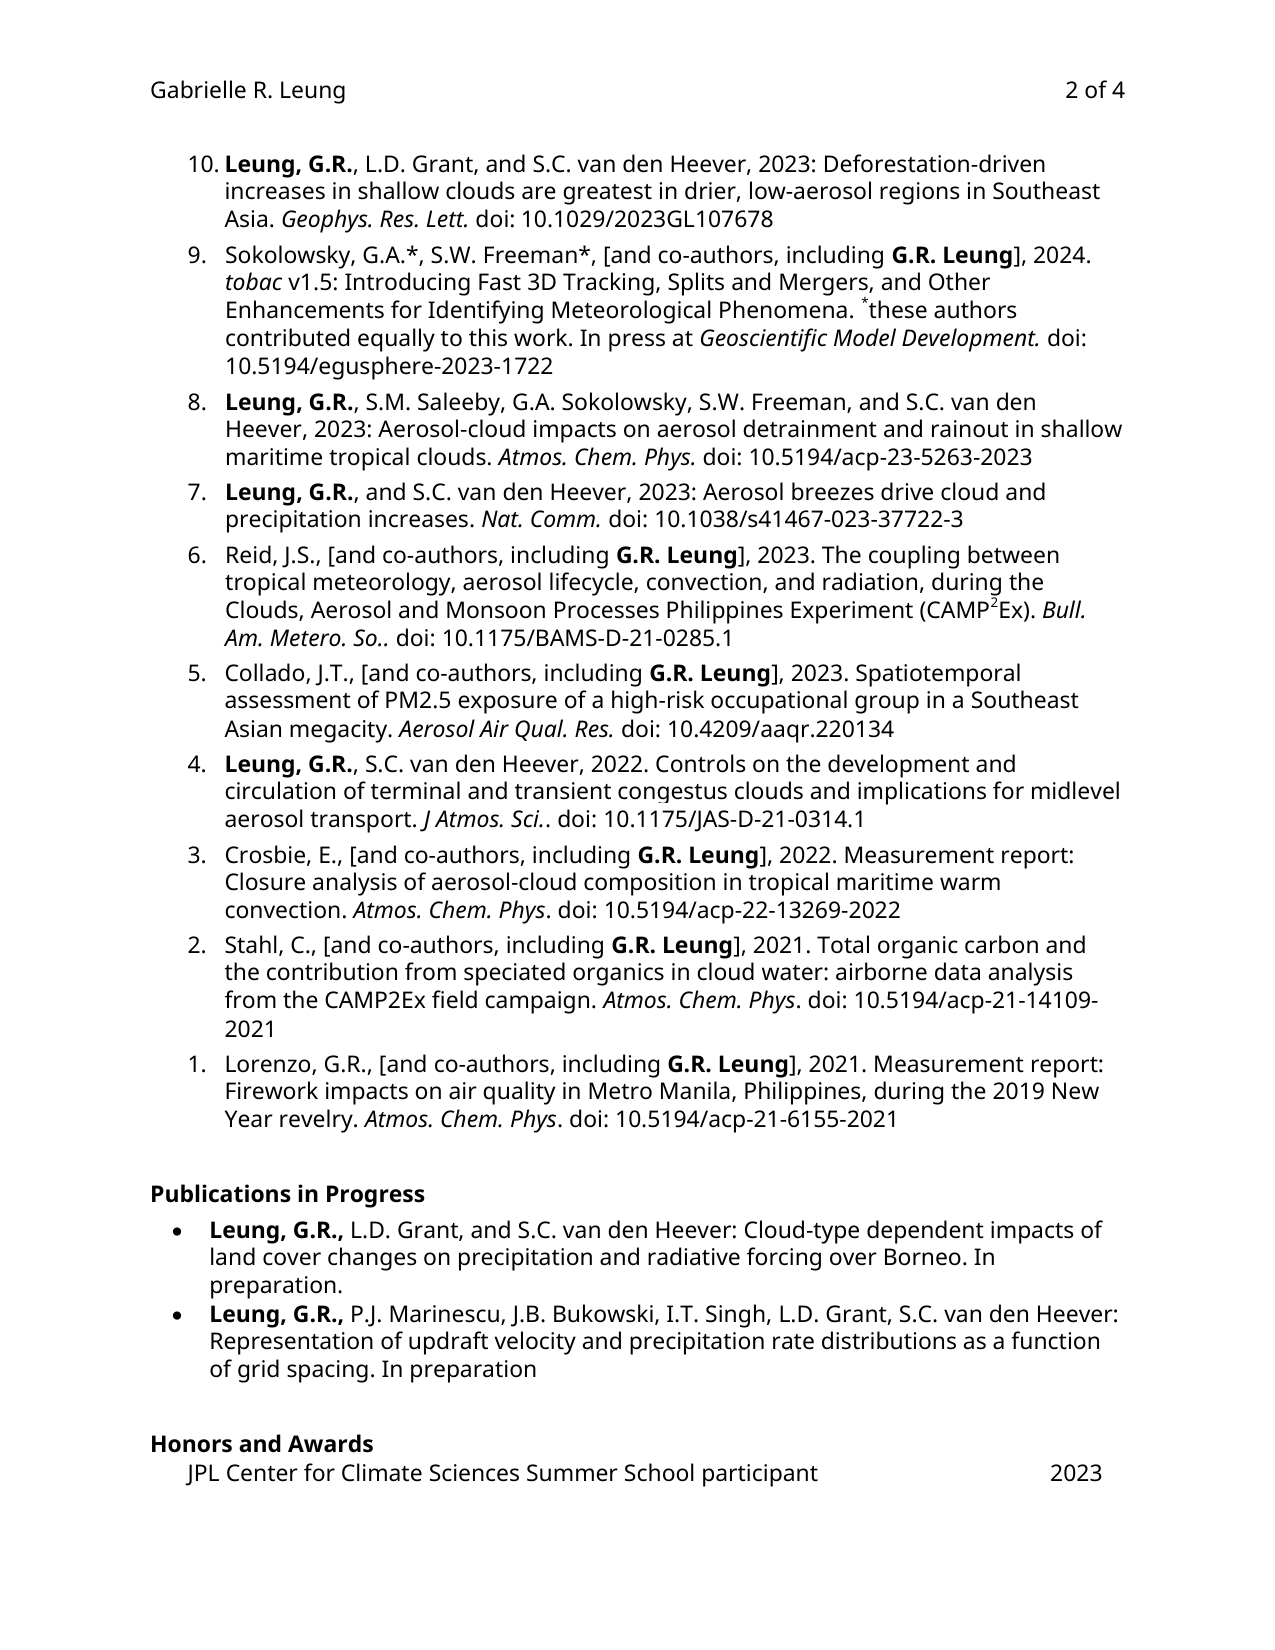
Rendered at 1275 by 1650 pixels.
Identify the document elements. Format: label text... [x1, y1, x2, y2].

list Reid, J.S., [and co-authors, including G.R. Leung], 2023. The coupling between tropical meteorology, aerosol lifecycle, convection, and radiation, during the Clouds, Aerosol and Monsoon Processes Philippines Experiment (CAMP2Ex). Bull. Am. Metero. So.. doi: 10.1175/BAMS-D-21-0285.1 [187, 541, 1125, 653]
list Leung, G.R., S.M. Saleeby, G.A. Sokolowsky, S.W. Freeman, and S.C. van den Heever, 2023: Aerosol-cloud impacts on aerosol detrainment and rainout in shallow maritime tropical clouds. Atmos. Chem. Phys. doi: 10.5194/acp-23-5263-2023 [187, 387, 1125, 472]
list Leung, G.R., L.D. Grant, and S.C. van den Heever: Cloud-type dependent impacts of land cover changes on precipitation and radiative forcing over Borneo. In preparation. [172, 1216, 1125, 1300]
list Crosbie, E., [and co-authors, including G.R. Leung], 2022. Measurement report: Closure analysis of aerosol-cloud composition in tropical maritime warm convection. Atmos. Chem. Phys. doi: 10.5194/acp-22-13269-2022 [187, 841, 1125, 925]
list Leung, G.R., S.C. van den Heever, 2022. Controls on the development and circulation of terminal and transient congestus clouds and implications for midlevel aerosol transport. J Atmos. Sci.. doi: 10.1175/JAS-D-21-0314.1 [187, 750, 1125, 834]
list Leung, G.R., P.J. Marinescu, J.B. Bukowski, I.T. Singh, L.D. Grant, S.C. van den Heever: Representation of updraft velocity and precipitation rate distributions as a function of grid spacing. In preparation [172, 1300, 1125, 1384]
list Sokolowsky, G.A.*, S.W. Freeman*, [and co-authors, including G.R. Leung], 2024. tobac v1.5: Introducing Fast 3D Tracking, Splits and Mergers, and Other Enhancements for Identifying Meteorological Phenomena. *these authors contributed equally to this work. In press at Geoscientific Model Development. doi: 10.5194/egusphere-2023-1722 [187, 241, 1125, 381]
list Collado, J.T., [and co-authors, including G.R. Leung], 2023. Spatiotemporal assessment of PM2.5 exposure of a high-risk occupational group in a Southeast Asian megacity. Aerosol Air Qual. Res. doi: 10.4209/aaqr.220134 [187, 659, 1125, 744]
text Publications in Progress [150, 1178, 1125, 1209]
list Leung, G.R., and S.C. van den Heever, 2023: Aerosol breezes drive cloud and precipitation increases. Nat. Comm. doi: 10.1038/s41467-023-37722-3 [187, 478, 1125, 534]
list Leung, G.R., L.D. Grant, and S.C. van den Heever, 2023: Deforestation-driven increases in shallow clouds are greatest in drier, low-aerosol regions in Southeast Asia. Geophys. Res. Lett. doi: 10.1029/2023GL107678 [187, 150, 1125, 234]
list Stahl, C., [and co-authors, including G.R. Leung], 2021. Total organic carbon and the contribution from speciated organics in cloud water: airborne data analysis from the CAMP2Ex field campaign. Atmos. Chem. Phys. doi: 10.5194/acp-21-14109-2021 [187, 931, 1125, 1044]
text Honors and Awards [150, 1397, 1125, 1459]
list Lorenzo, G.R., [and co-authors, including G.R. Leung], 2021. Measurement report: Firework impacts on air quality in Metro Manila, Philippines, during the 2019 New Year revelry. Atmos. Chem. Phys. doi: 10.5194/acp-21-6155-2021 [187, 1050, 1125, 1134]
text JPL Center for Climate Sciences Summer School participant 2023 [187, 1459, 1125, 1487]
